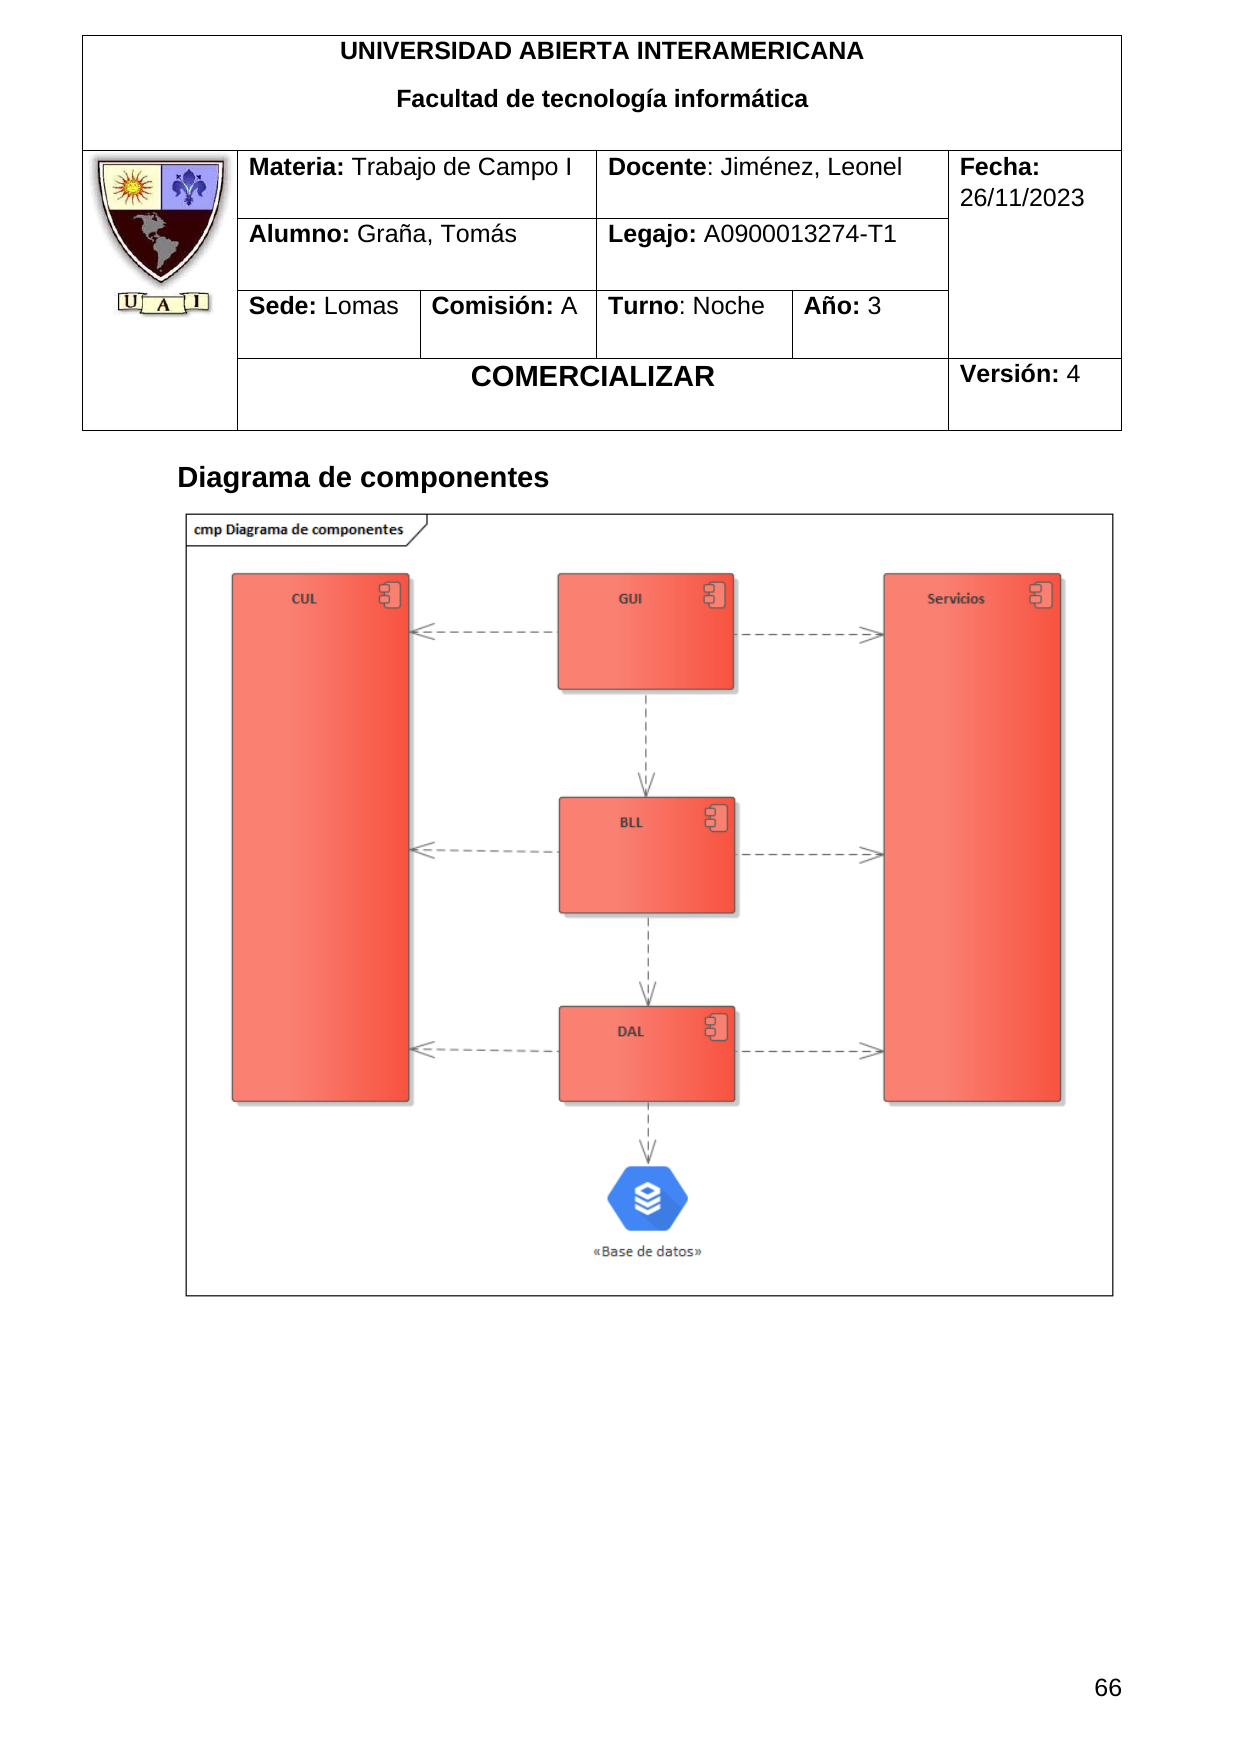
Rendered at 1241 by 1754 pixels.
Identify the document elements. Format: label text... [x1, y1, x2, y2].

picture [177, 504, 1122, 1305]
picture [87, 151, 234, 320]
subtitle Diagrama de componentes [177, 460, 1122, 493]
